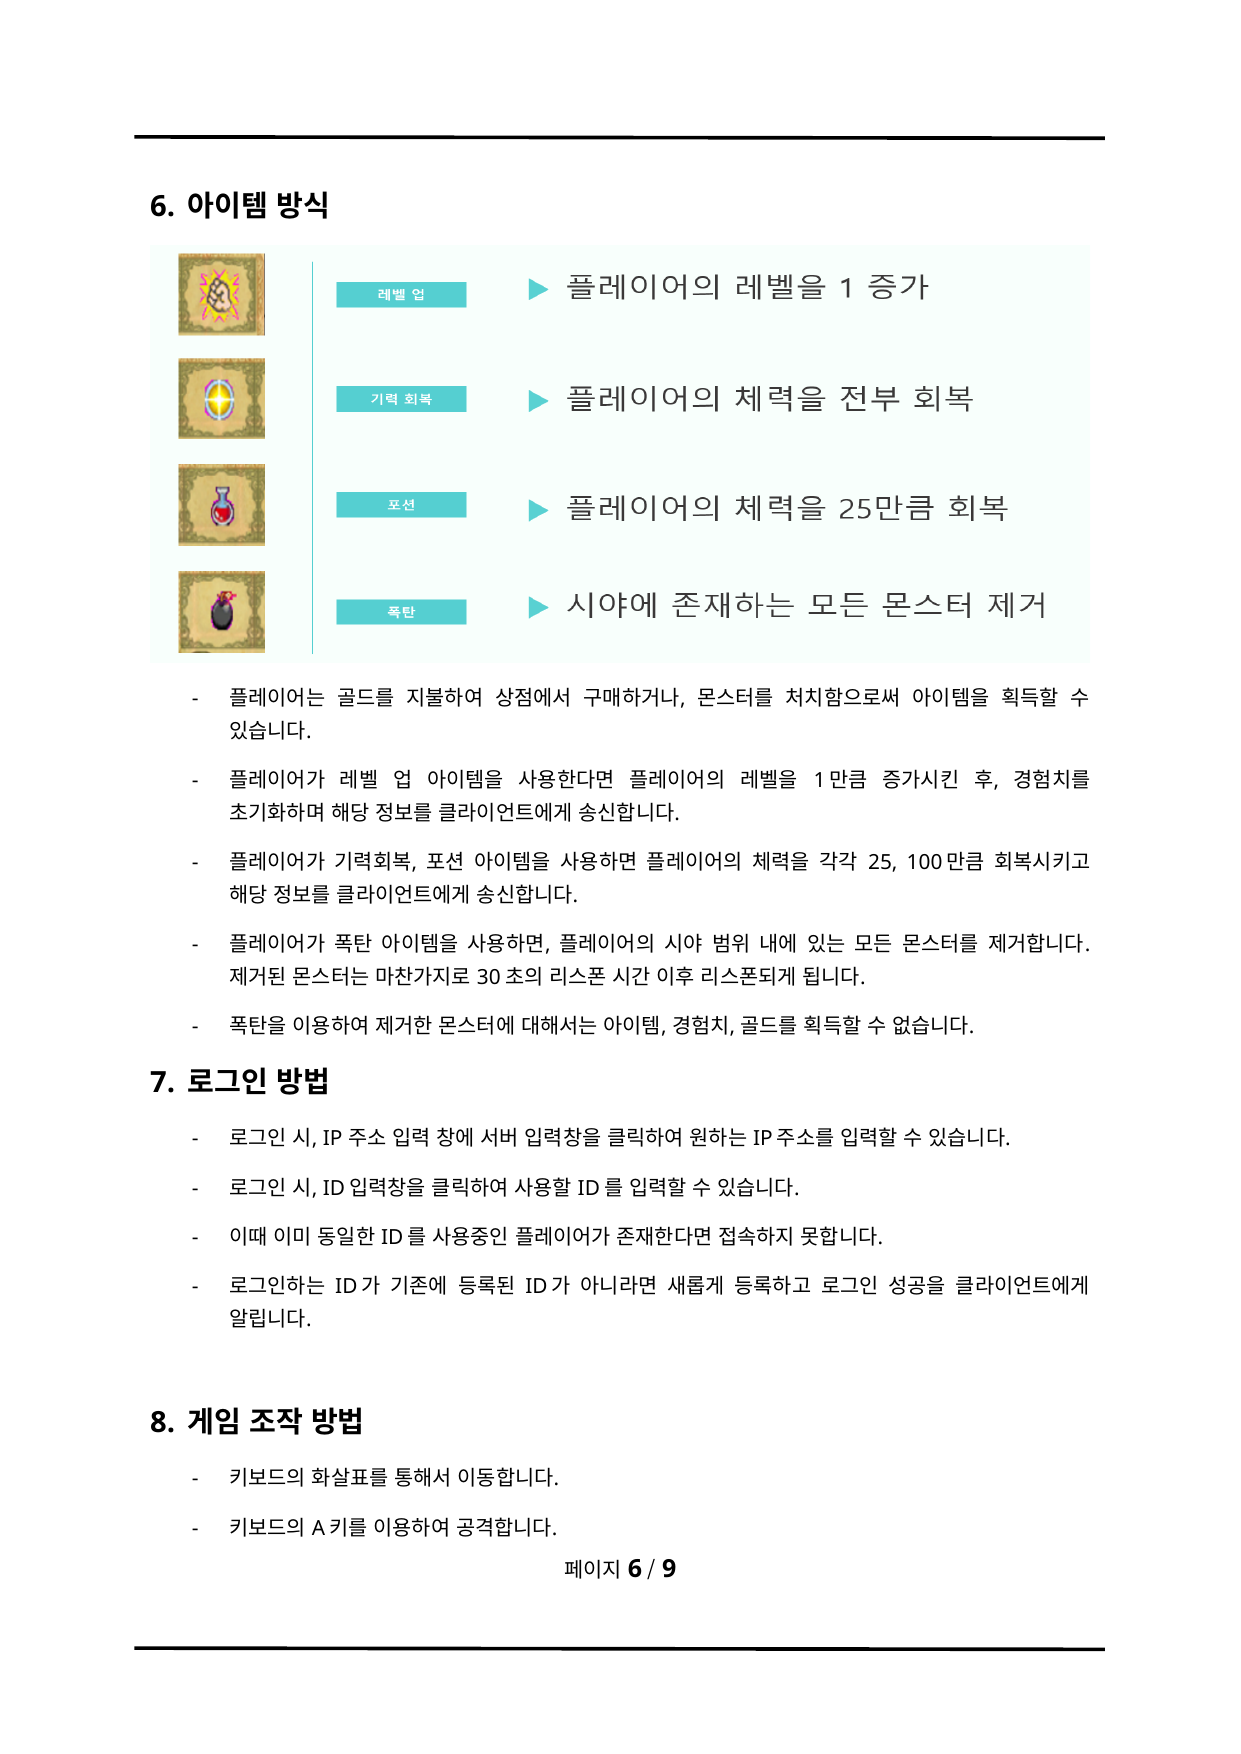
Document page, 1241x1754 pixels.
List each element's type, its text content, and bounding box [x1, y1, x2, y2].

list 플레이어가 폭탄 아이템을 사용하면, 플레이어의 시야 범위 내에 있는 모든 몬스터를 제거합니다. 제거된 몬스터는 마찬가지로 30초의 리스폰 시간 이후 리스폰되게 됩니다. [192, 928, 1090, 991]
list 로그인하는 ID가 기존에 등록된 ID가 아니라면 새롭게 등록하고 로그인 성공을 클라이언트에게 알립니다. [192, 1269, 1090, 1333]
list 키보드의 화살표를 통해서 이동합니다. [192, 1461, 1090, 1492]
list 키보드의 A키를 이용하여 공격합니다. [192, 1511, 1090, 1541]
list 플레이어는 골드를 지불하여 상점에서 구매하거나, 몬스터를 처치함으로써 아이템을 획득할 수 있습니다. [192, 681, 1090, 744]
list 로그인 시, ID입력창을 클릭하여 사용할 ID를 입력할 수 있습니다. [192, 1171, 1090, 1201]
list 로그인 시, IP 주소 입력 창에 서버 입력창을 클릭하여 원하는 IP주소를 입력할 수 있습니다. [192, 1121, 1090, 1152]
list 플레이어가 기력회복, 포션 아이템을 사용하면 플레이어의 체력을 각각 25, 100만큼 회복시키고 해당 정보를 클라이언트에게 송신합니다. [192, 846, 1090, 908]
picture [150, 245, 1091, 663]
list 게임 조작 방법 [150, 1399, 1090, 1441]
list 아이템 방식 [150, 183, 1090, 225]
list 플레이어가 레벨 업 아이템을 사용한다면 플레이어의 레벨을 1만큼 증가시킨 후, 경험치를 초기화하며 해당 정보를 클라이언트에게 송신합니다. [192, 763, 1090, 826]
list 폭탄을 이용하여 제거한 몬스터에 대해서는 아이템, 경험치, 골드를 획득할 수 없습니다. [192, 1010, 1090, 1040]
list 이때 이미 동일한 ID를 사용중인 플레이어가 존재한다면 접속하지 못합니다. [192, 1220, 1090, 1251]
list 로그인 방법 [150, 1059, 1090, 1101]
